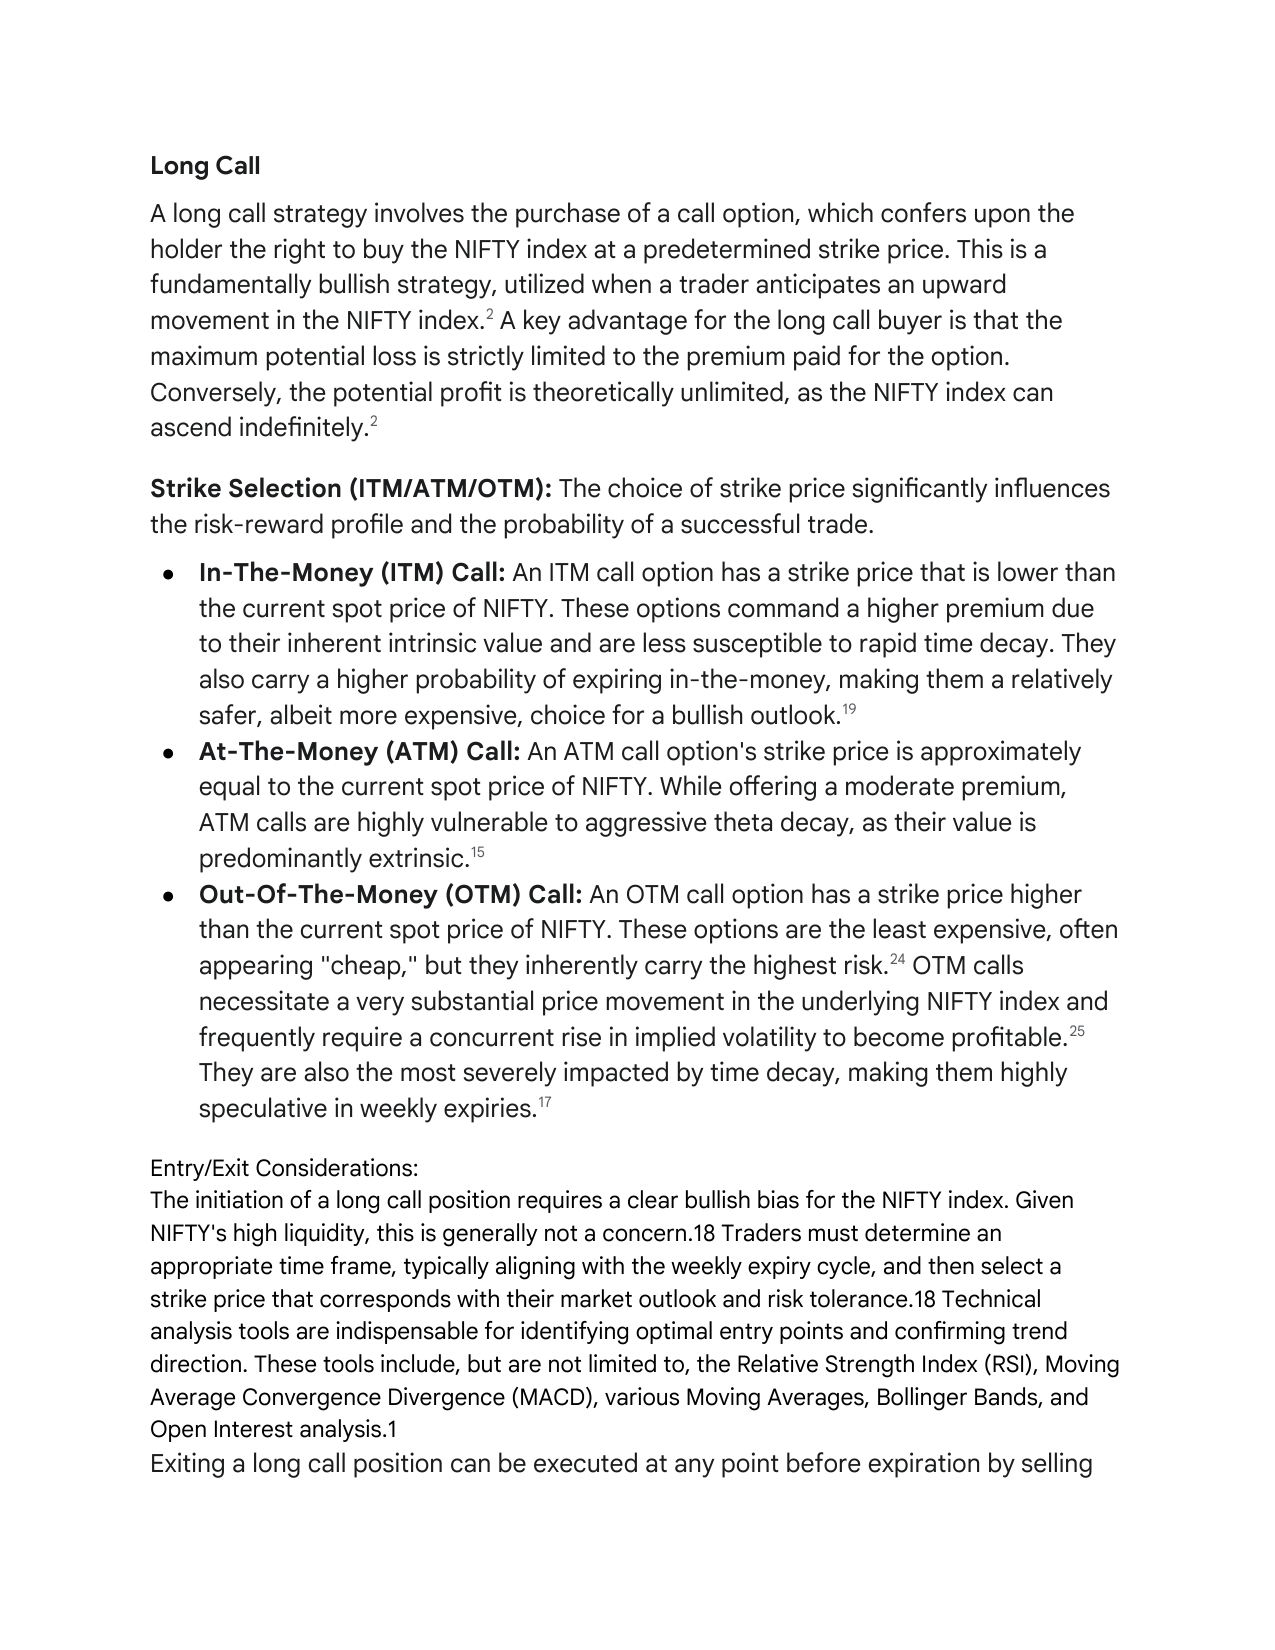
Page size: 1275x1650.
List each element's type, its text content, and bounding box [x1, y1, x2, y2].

subtitle Long Call [150, 150, 1125, 181]
list Out-Of-The-Money (OTM) Call: An OTM call option has a strike price higher than the current spot price of NIFTY. These options are the least expensive, often appearing "cheap," but they inherently carry the highest risk.24 OTM calls necessitate a very substantial price movement in the underlying NIFTY index and frequently require a concurrent rise in implied volatility to become profitable.25 They are also the most severely impacted by time decay, making them highly speculative in weekly expiries.17 [161, 879, 1125, 1124]
list In-The-Money (ITM) Call: An ITM call option has a strike price that is lower than the current spot price of NIFTY. These options command a higher premium due to their inherent intrinsic value and are less susceptible to rapid time decay. They also carry a higher probability of expiring in-the-money, making them a relatively safer, albeit more expensive, choice for a bullish outlook.19 [161, 557, 1125, 732]
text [150, 1448, 1125, 1480]
text A long call strategy involves the purchase of a call option, which confers upon the holder the right to buy the NIFTY index at a predetermined strike price. This is a fundamentally bullish strategy, utilized when a trader anticipates an upward movement in the NIFTY index.2 A key advantage for the long call buyer is that the maximum potential loss is strictly limited to the premium paid for the option. Conversely, the potential profit is theoretically unlimited, as the NIFTY index can ascend indefinitely.2 [150, 198, 1125, 444]
text The initiation of a long call position requires a clear bullish bias for the NIFTY index. Given NIFTY's high liquidity, this is generally not a concern.18 Traders must determine an appropriate time frame, typically aligning with the weekly expiry cycle, and then select a strike price that corresponds with their market outlook and risk tolerance.18 Technical analysis tools are indispensable for identifying optimal entry points and confirming trend direction. These tools include, but are not limited to, the Relative Strength Index (RSI), Moving Average Convergence Divergence (MACD), various Moving Averages, Bollinger Bands, and Open Interest analysis.1 [150, 1187, 1125, 1444]
text Strike Selection (ITM/ATM/OTM): The choice of strike price significantly influences the risk-reward profile and the probability of a successful trade. [150, 473, 1125, 540]
list At-The-Money (ATM) Call: An ATM call option's strike price is approximately equal to the current spot price of NIFTY. While offering a moderate premium, ATM calls are highly vulnerable to aggressive theta decay, as their value is predominantly extrinsic.15 [161, 736, 1125, 874]
text Entry/Exit Considerations: [150, 1154, 1125, 1183]
